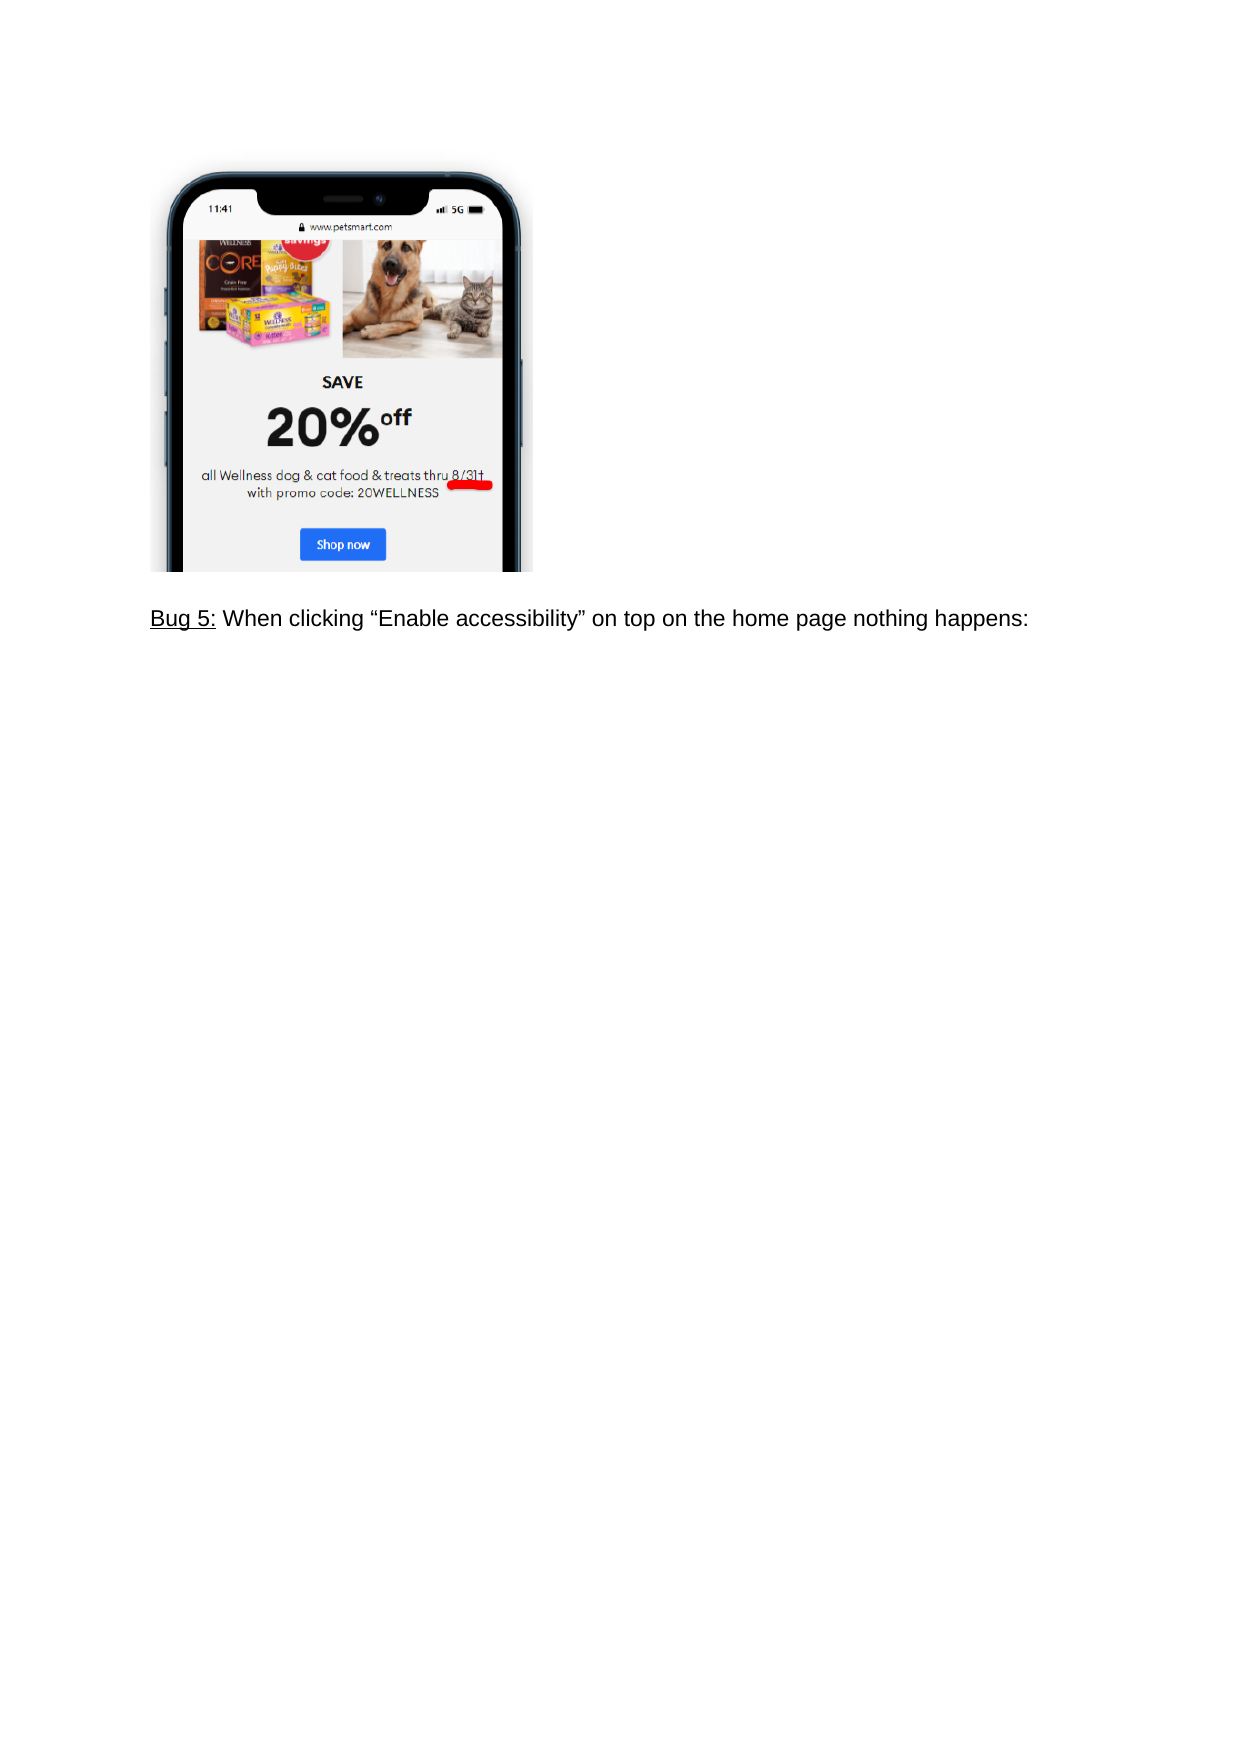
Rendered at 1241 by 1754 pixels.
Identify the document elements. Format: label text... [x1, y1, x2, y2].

picture [150, 150, 533, 572]
text Bug 5: When clicking “Enable accessibility” on top on the home page nothing happens: [150, 605, 1090, 632]
